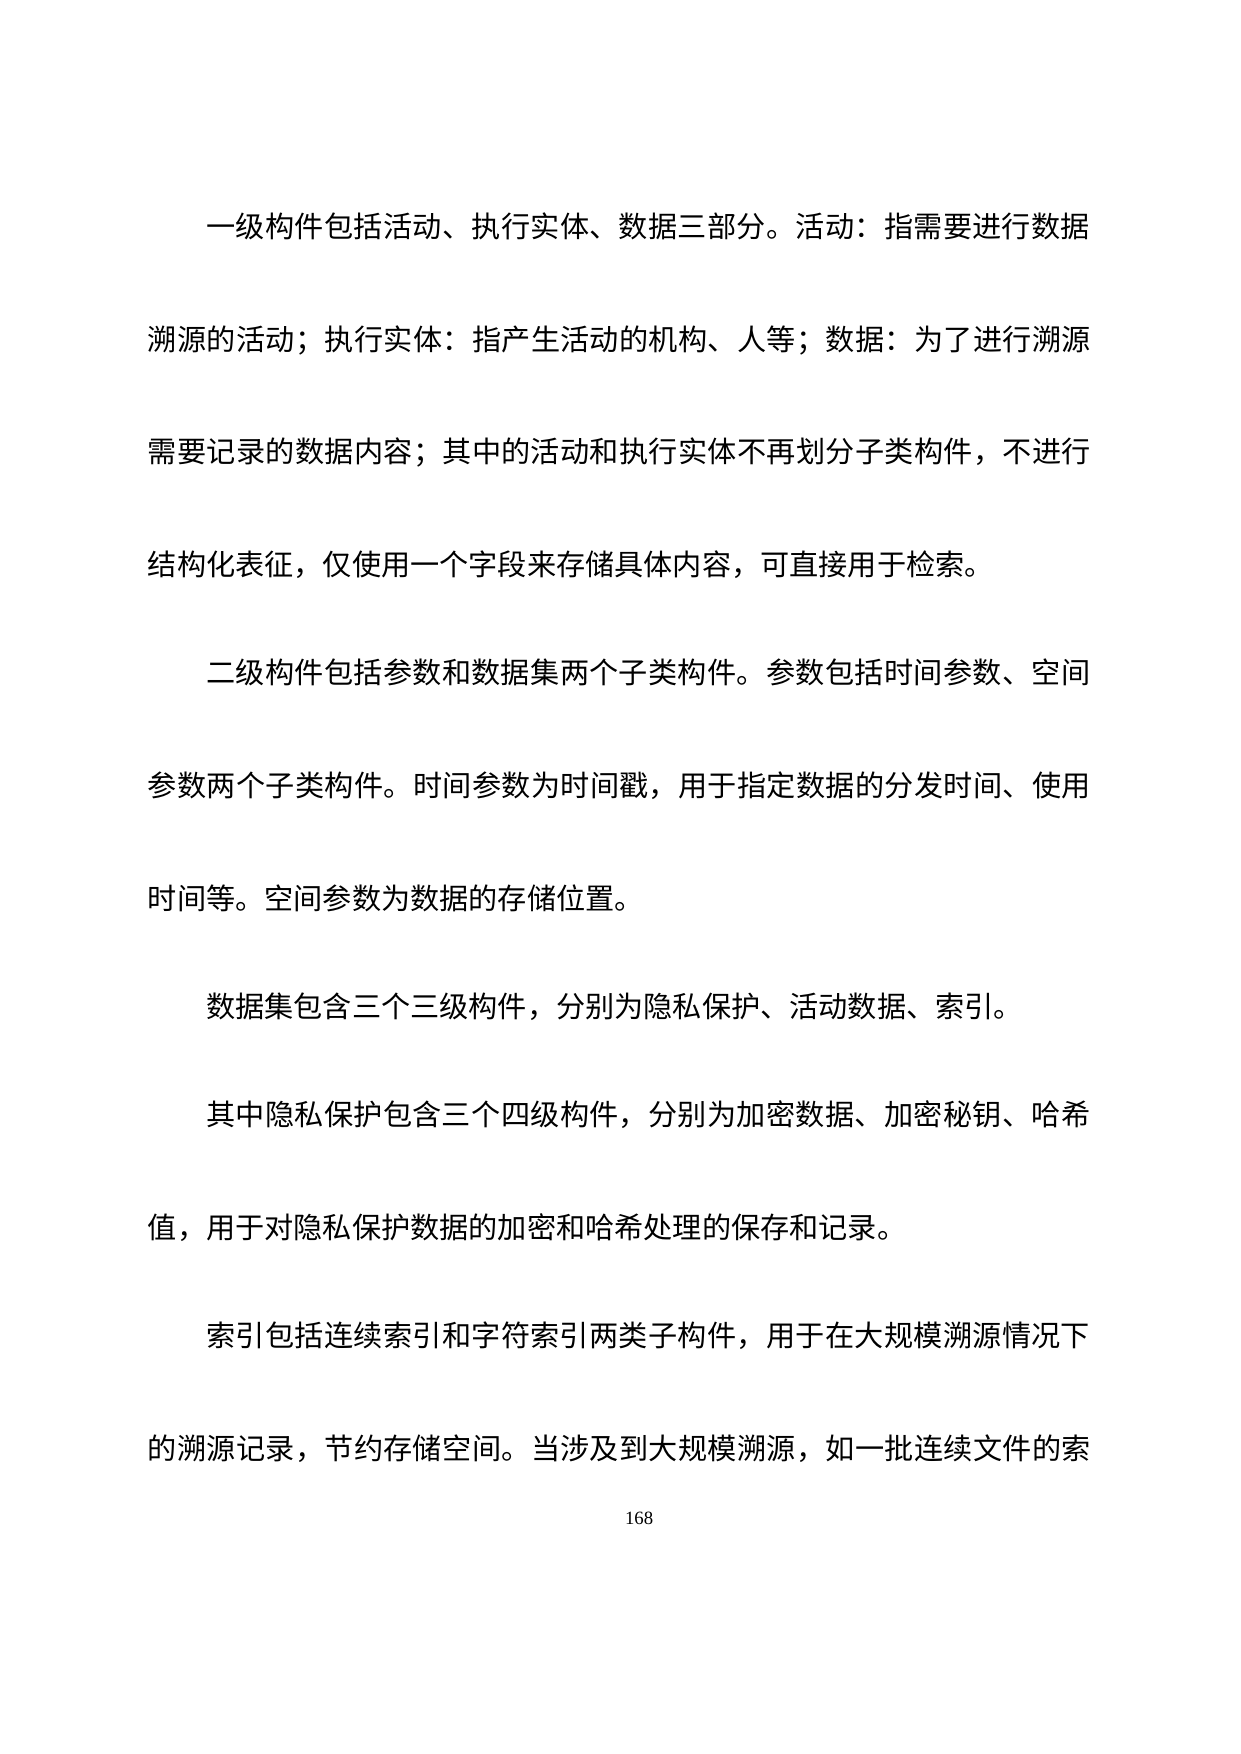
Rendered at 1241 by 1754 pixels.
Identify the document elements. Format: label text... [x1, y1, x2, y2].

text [148, 1300, 1092, 1481]
text 其中隐私保护包含三个四级构件，分别为加密数据、加密秘钥、哈希值，用于对隐私保护数据的加密和哈希处理的保存和记录。 [148, 1079, 1092, 1259]
text 二级构件包括参数和数据集两个子类构件。参数包括时间参数、空间参数两个子类构件。时间参数为时间戳，用于指定数据的分发时间、使用时间等。空间参数为数据的存储位置。 [148, 637, 1092, 930]
text 数据集包含三个三级构件，分别为隐私保护、活动数据、索引。 [148, 971, 1092, 1039]
text 一级构件包括活动、执行实体、数据三部分。活动：指需要进行数据溯源的活动；执行实体：指产生活动的机构、人等；数据：为了进行溯源需要记录的数据内容；其中的活动和执行实体不再划分子类构件，不进行结构化表征，仅使用一个字段来存储具体内容，可直接用于检索。 [148, 191, 1092, 597]
